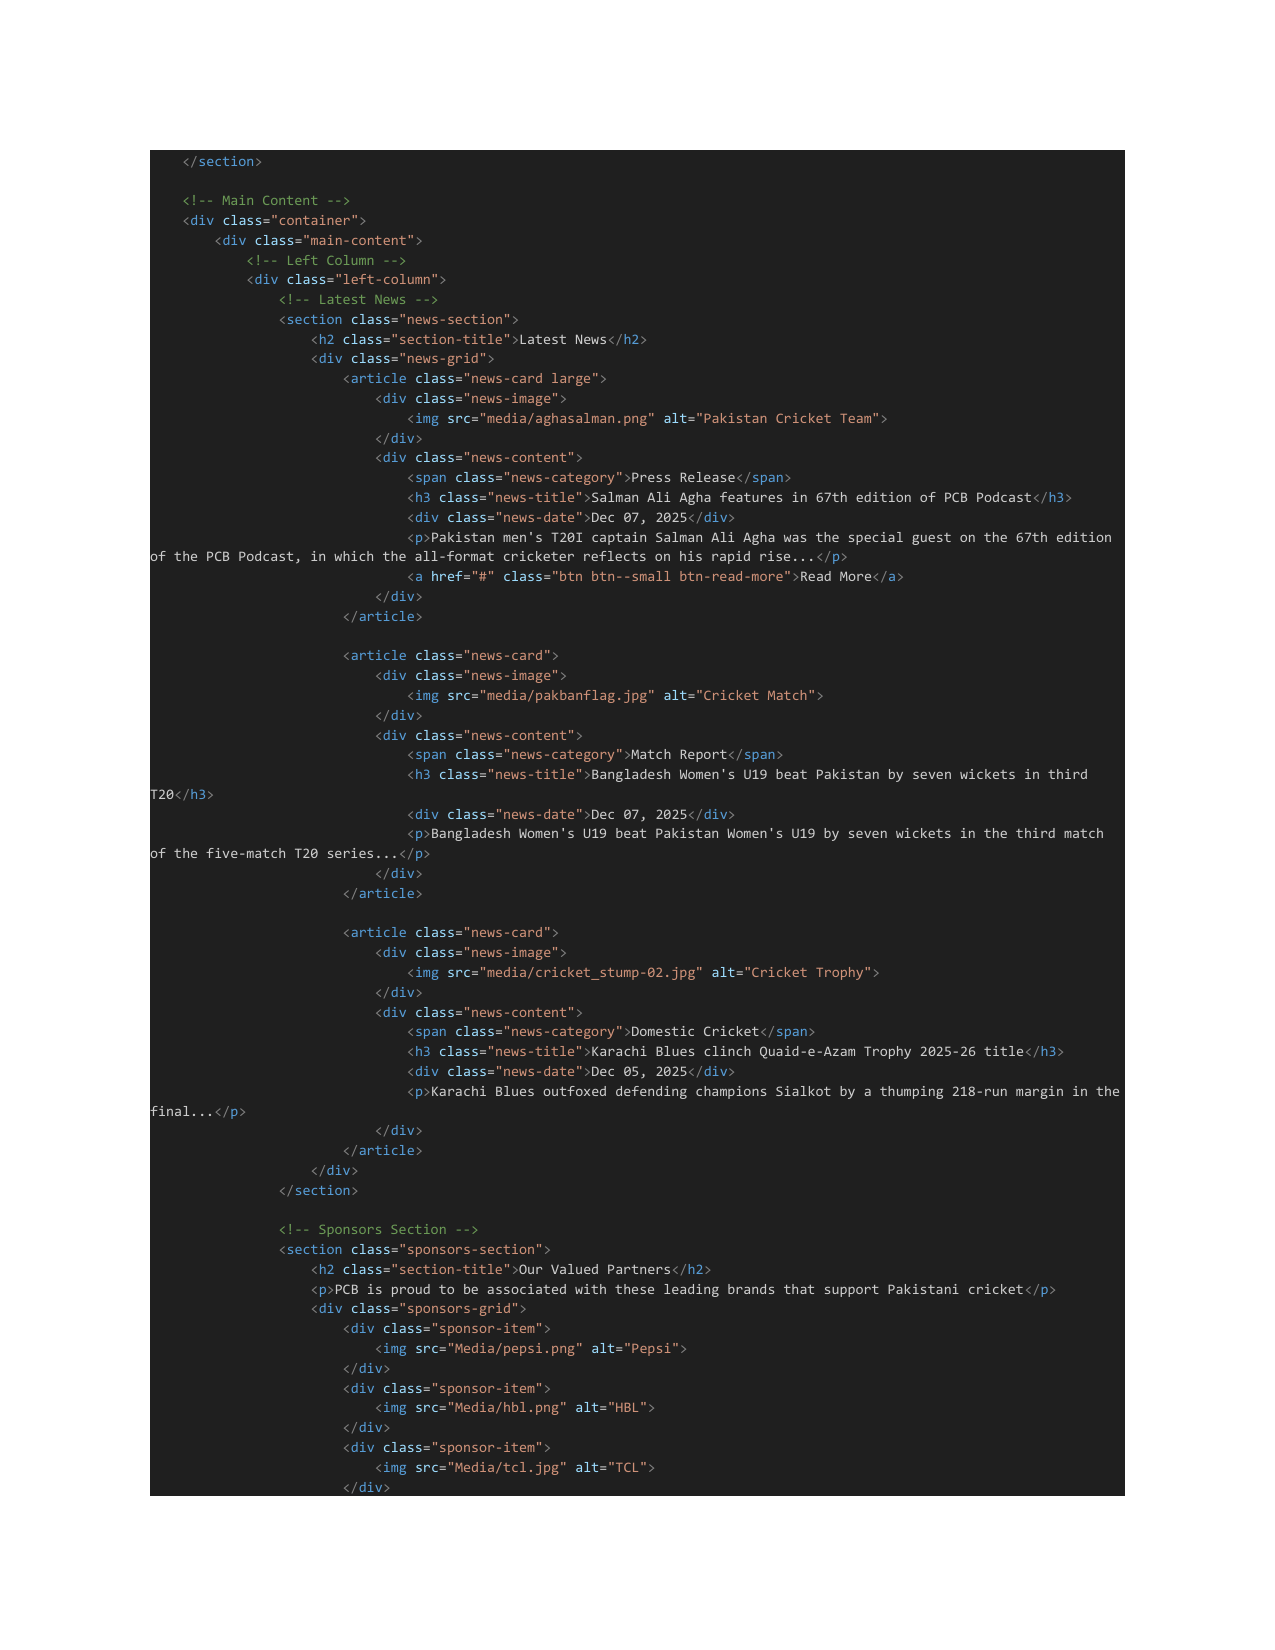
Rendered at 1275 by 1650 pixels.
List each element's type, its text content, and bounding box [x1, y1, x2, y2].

text </div> [150, 1417, 1125, 1436]
text <div class="left-column"> [150, 269, 1125, 288]
text </div> [150, 1120, 1125, 1139]
text </div> [150, 1159, 1125, 1179]
text <h2 class="section-title">Latest News</h2> [150, 328, 1125, 348]
text <div class="main-content"> [150, 229, 1125, 249]
text </div> [150, 1476, 1125, 1496]
text <span class="news-category">Domestic Cricket</span> [150, 1021, 1125, 1041]
text <img src="Media/hbl.png" alt="HBL"> [150, 1397, 1125, 1417]
text </div> [150, 585, 1125, 605]
text <!-- Sponsors Section --> [150, 1219, 1125, 1238]
text <div class="news-date">Dec 07, 2025</div> [150, 506, 1125, 526]
text <img src="media/aghasalman.png" alt="Pakistan Cricket Team"> [150, 407, 1125, 427]
text <p>PCB is proud to be associated with these leading brands that support Pakistani cricket</p> [150, 1278, 1125, 1298]
text <div class="news-content"> [150, 724, 1125, 744]
text <div class="sponsor-item"> [150, 1436, 1125, 1456]
text <div class="news-image"> [150, 387, 1125, 407]
text </article> [150, 1139, 1125, 1159]
text <div class="news-date">Dec 05, 2025</div> [150, 1060, 1125, 1080]
text <p>Pakistan men's T20I captain Salman Ali Agha was the special guest on the 67th edition of the PCB Podcast, in which the all-format cricketer reflects on his rapid rise...</p> [150, 526, 1125, 566]
text <article class="news-card"> [150, 645, 1125, 664]
text <div class="news-image"> [150, 942, 1125, 961]
text </section> [150, 1179, 1125, 1199]
text <h3 class="news-title">Bangladesh Women's U19 beat Pakistan by seven wickets in third T20</h3> [150, 763, 1125, 803]
text <div class="sponsor-item"> [150, 1318, 1125, 1337]
text <!-- Left Column --> [150, 249, 1125, 269]
text <!-- Latest News --> [150, 288, 1125, 308]
text </div> [150, 427, 1125, 447]
text <img src="media/pakbanflag.jpg" alt="Cricket Match"> [150, 684, 1125, 704]
text </div> [150, 981, 1125, 1001]
text </article> [150, 605, 1125, 625]
text <article class="news-card"> [150, 922, 1125, 942]
text <img src="Media/pepsi.png" alt="Pepsi"> [150, 1337, 1125, 1357]
text <img src="media/cricket_stump-02.jpg" alt="Cricket Trophy"> [150, 961, 1125, 981]
text <span class="news-category">Press Release</span> [150, 467, 1125, 486]
text <div class="news-image"> [150, 664, 1125, 684]
text <span class="news-category">Match Report</span> [150, 744, 1125, 763]
text </div> [150, 1357, 1125, 1377]
text <section class="sponsors-section"> [150, 1238, 1125, 1258]
text <img src="Media/tcl.jpg" alt="TCL"> [150, 1456, 1125, 1476]
text <!-- Main Content --> [150, 189, 1125, 209]
text </section> [150, 150, 1125, 170]
text <article class="news-card large"> [150, 368, 1125, 387]
text </article> [150, 882, 1125, 902]
text <h2 class="section-title">Our Valued Partners</h2> [150, 1258, 1125, 1278]
text <div class="news-date">Dec 07, 2025</div> [150, 803, 1125, 823]
text <section class="news-section"> [150, 308, 1125, 328]
text </div> [150, 862, 1125, 882]
text <p>Karachi Blues outfoxed defending champions Sialkot by a thumping 218-run margin in the final...</p> [150, 1080, 1125, 1120]
text <div class="news-content"> [150, 447, 1125, 467]
text <div class="news-grid"> [150, 348, 1125, 368]
text <h3 class="news-title">Salman Ali Agha features in 67th edition of PCB Podcast</h3> [150, 486, 1125, 506]
text <div class="sponsor-item"> [150, 1377, 1125, 1397]
text <p>Bangladesh Women's U19 beat Pakistan Women's U19 by seven wickets in the third match of the five-match T20 series...</p> [150, 823, 1125, 862]
text <div class="sponsors-grid"> [150, 1298, 1125, 1318]
text </div> [150, 704, 1125, 724]
text <a href="#" class="btn btn--small btn-read-more">Read More</a> [150, 566, 1125, 585]
text <h3 class="news-title">Karachi Blues clinch Quaid-e-Azam Trophy 2025-26 title</h3> [150, 1041, 1125, 1060]
text <div class="container"> [150, 209, 1125, 229]
text <div class="news-content"> [150, 1001, 1125, 1021]
